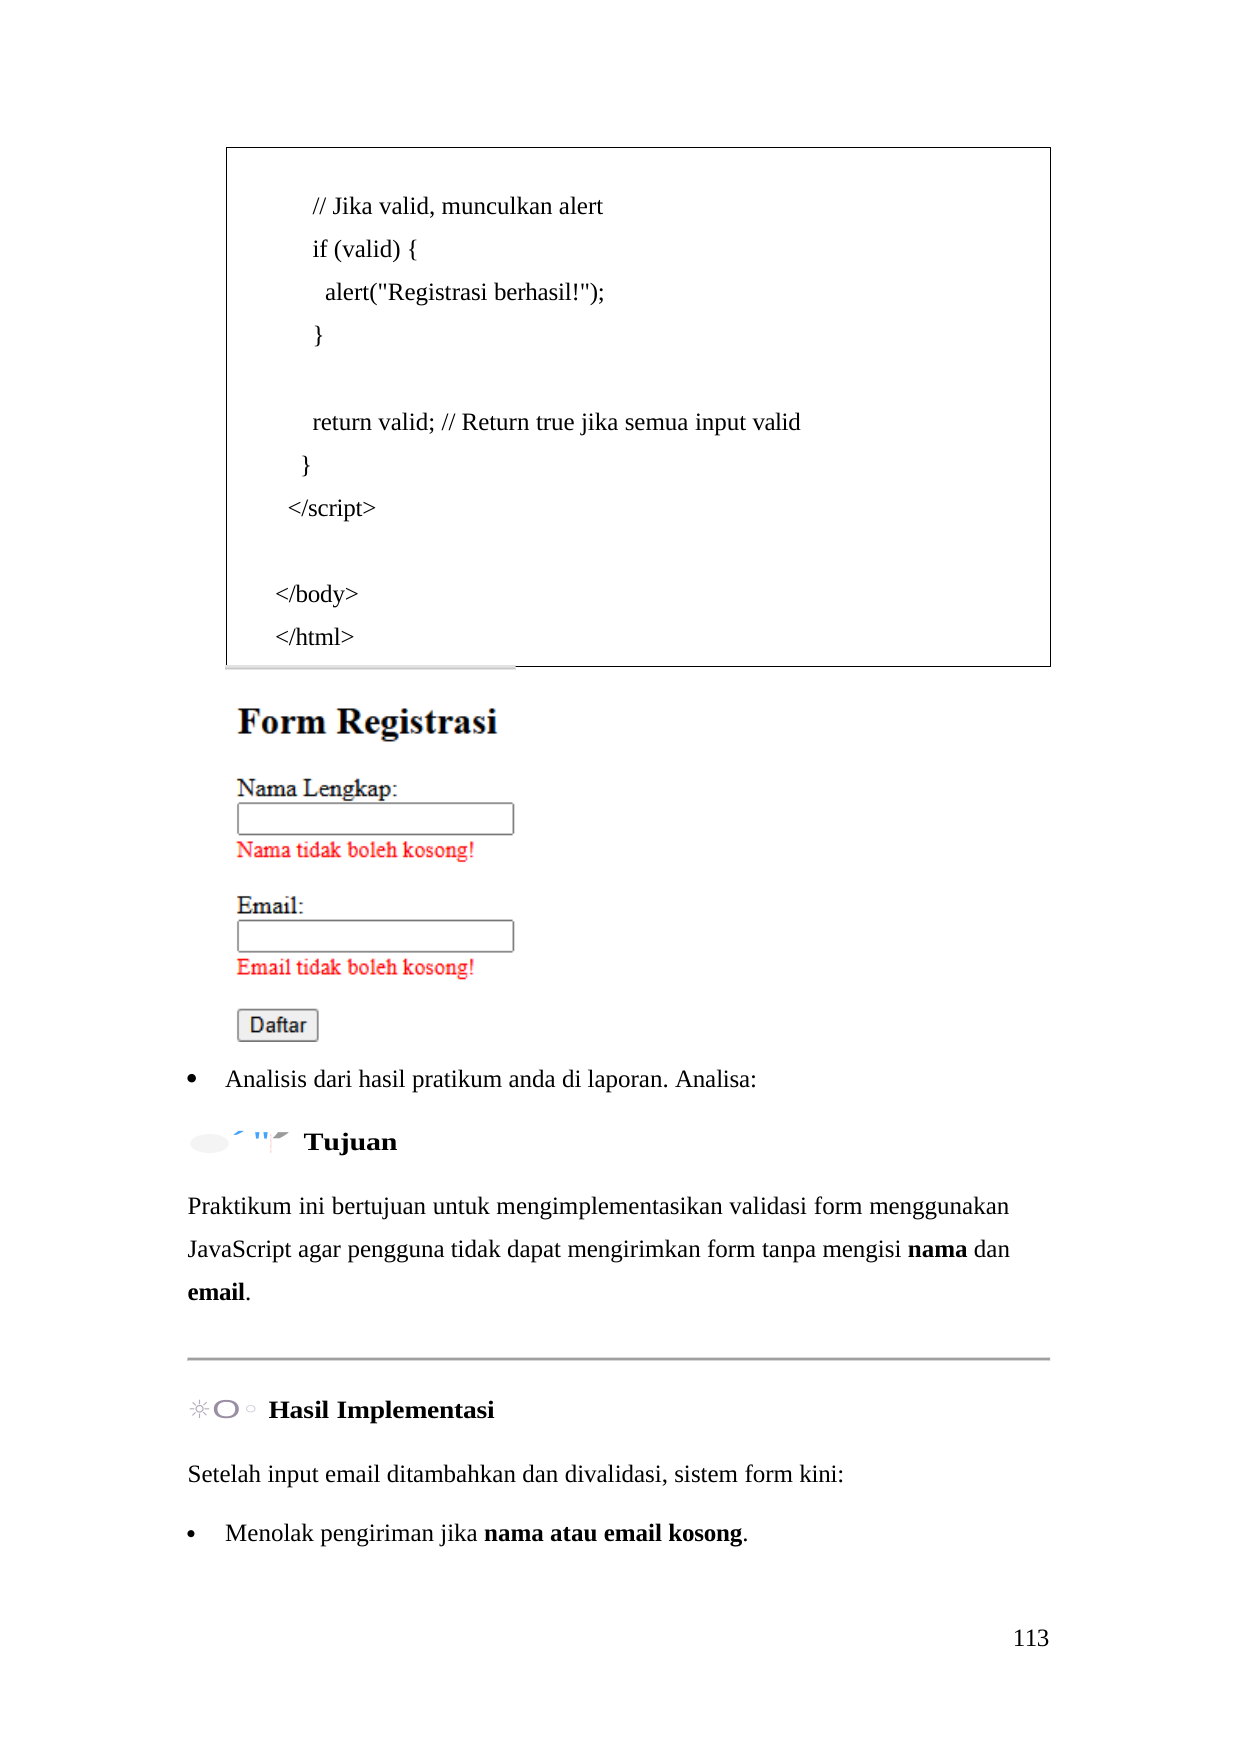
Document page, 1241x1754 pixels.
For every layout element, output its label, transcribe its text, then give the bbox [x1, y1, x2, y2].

text Praktikum ini bertujuan untuk mengimplementasikan validasi form menggunakan JavaScript agar pengguna tidak dapat mengirimkan form tanpa mengisi nama dan email. [187, 1191, 1010, 1306]
text Setelah input email ditambahkan dan divalidasi, sistem form kini: [187, 1459, 1137, 1487]
subtitle ☼O◦ Hasil Implementasi [187, 1391, 1137, 1425]
picture [225, 665, 516, 1042]
list Analisis dari hasil pratikum anda di laporan. Analisa: [187, 1064, 1137, 1093]
text ●´ "◎’ Tujuan [187, 1123, 1137, 1158]
list Menolak pengiriman jika nama atau email kosong. [187, 1518, 1137, 1547]
